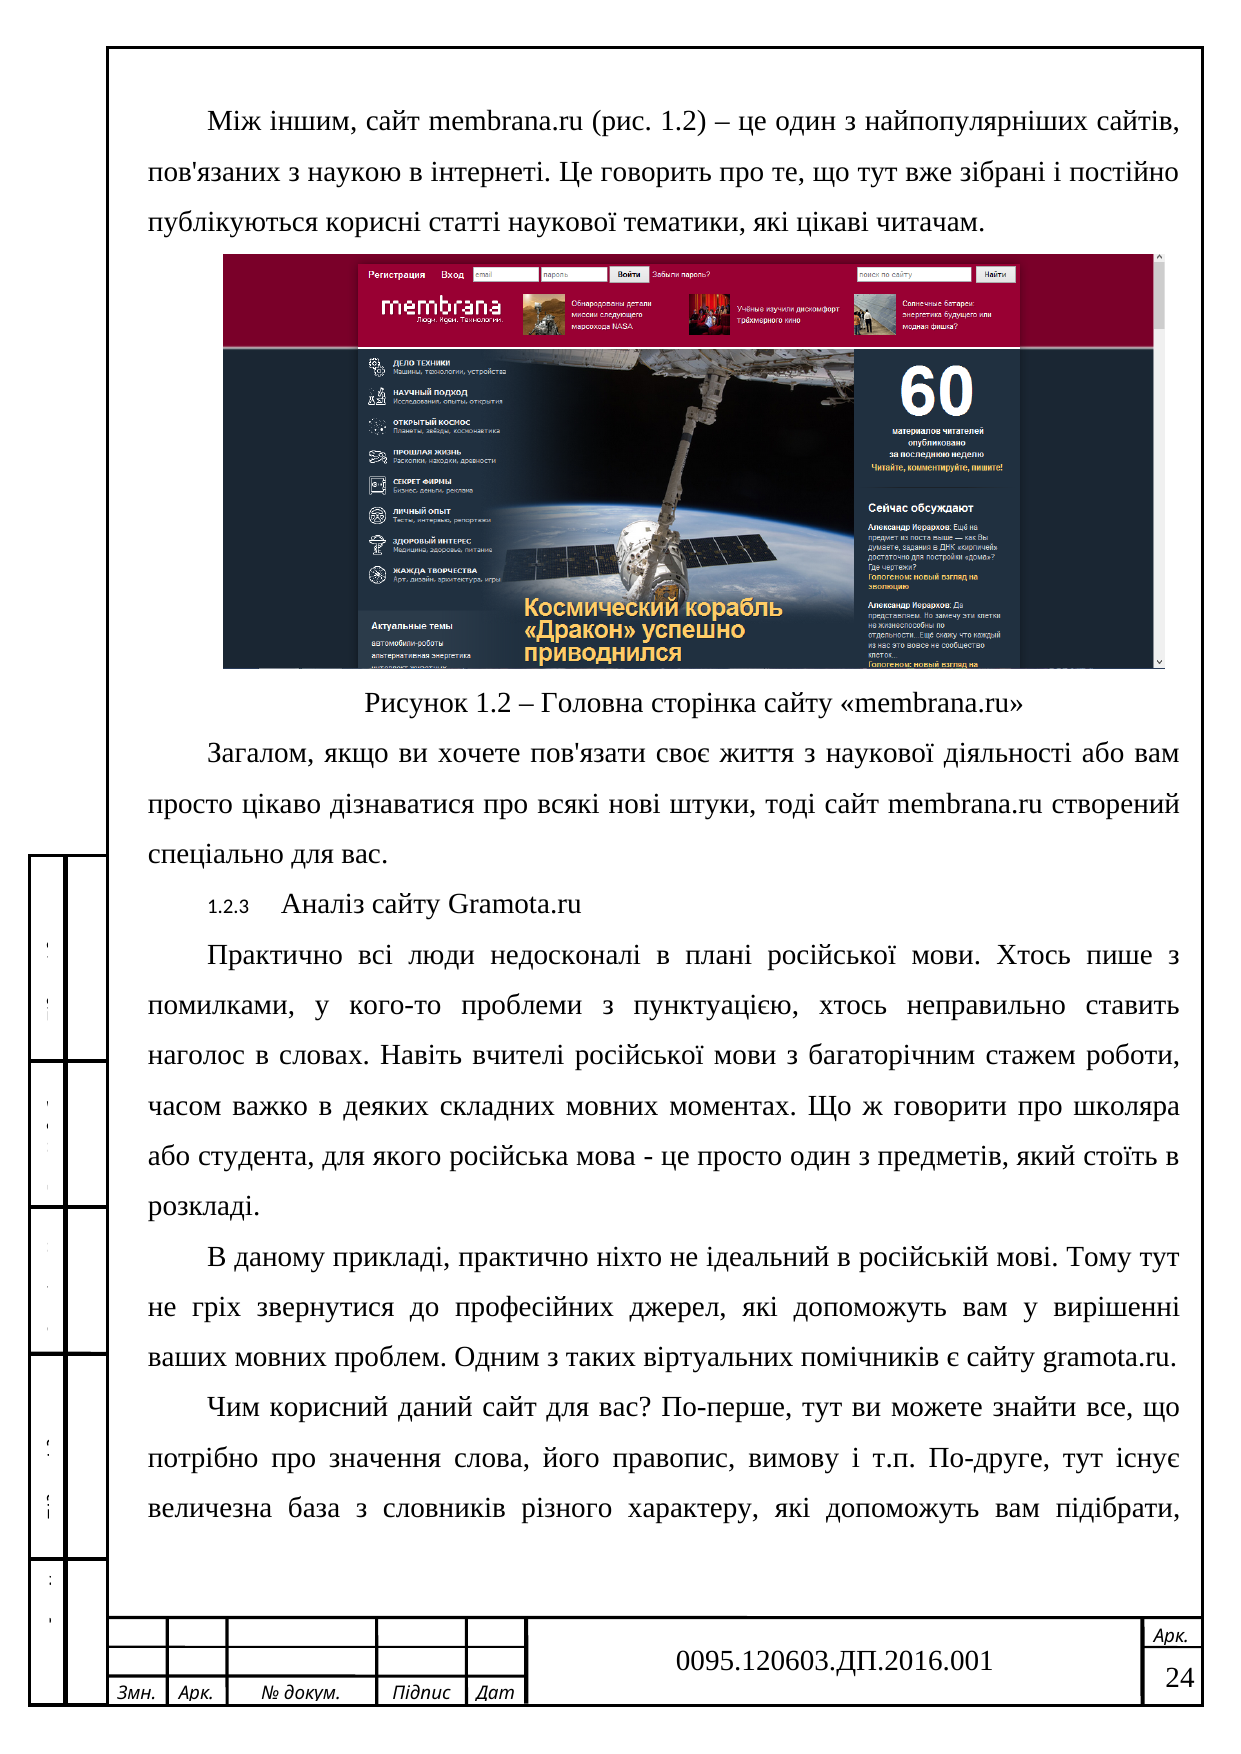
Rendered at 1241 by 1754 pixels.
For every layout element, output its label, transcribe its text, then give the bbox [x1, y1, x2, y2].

picture [223, 254, 1165, 669]
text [148, 1389, 1181, 1524]
text Загалом, якщо ви хочете пов'язати своє життя з наукової діяльності або вам просто цікаво дізнаватися про всякі нові штуки, тоді сайт membrana.ru створений спеціально для вас. [148, 736, 1181, 870]
text В даному прикладі, практично ніхто не ідеальний в російській мові. Тому тут не гріх звернутися до професійних джерел, які допоможуть вам у вирішенні ваших мовних проблем. Одним з таких віртуальних помічників є сайту gramota.ru. [148, 1239, 1181, 1373]
subtitle Аналіз сайту Gramota.ru [148, 886, 1181, 920]
text Рисунок 1.2 – Головна сторінка сайту «membrana.ru» [148, 685, 1181, 719]
text Між іншим, сайт membrana.ru (рис. 1.2) – це один з найпопулярніших сайтів, пов'язаних з наукою в інтернеті. Це говорить про те, що тут вже зібрані і постійно публікуються корисні статті наукової тематики, які цікаві читачам. [148, 103, 1181, 238]
text Практично всі люди недосконалі в плані російської мови. Хтось пише з помилками, у кого-то проблеми з пунктуацією, хтось неправильно ставить наголос в словах. Навіть вчителі російської мови з багаторічним стажем роботи, часом важко в деяких складних мовних моментах. Що ж говорити про школяра або студента, для якого російська мова - це просто один з предметів, який стоїть в розкладі. [148, 937, 1181, 1222]
